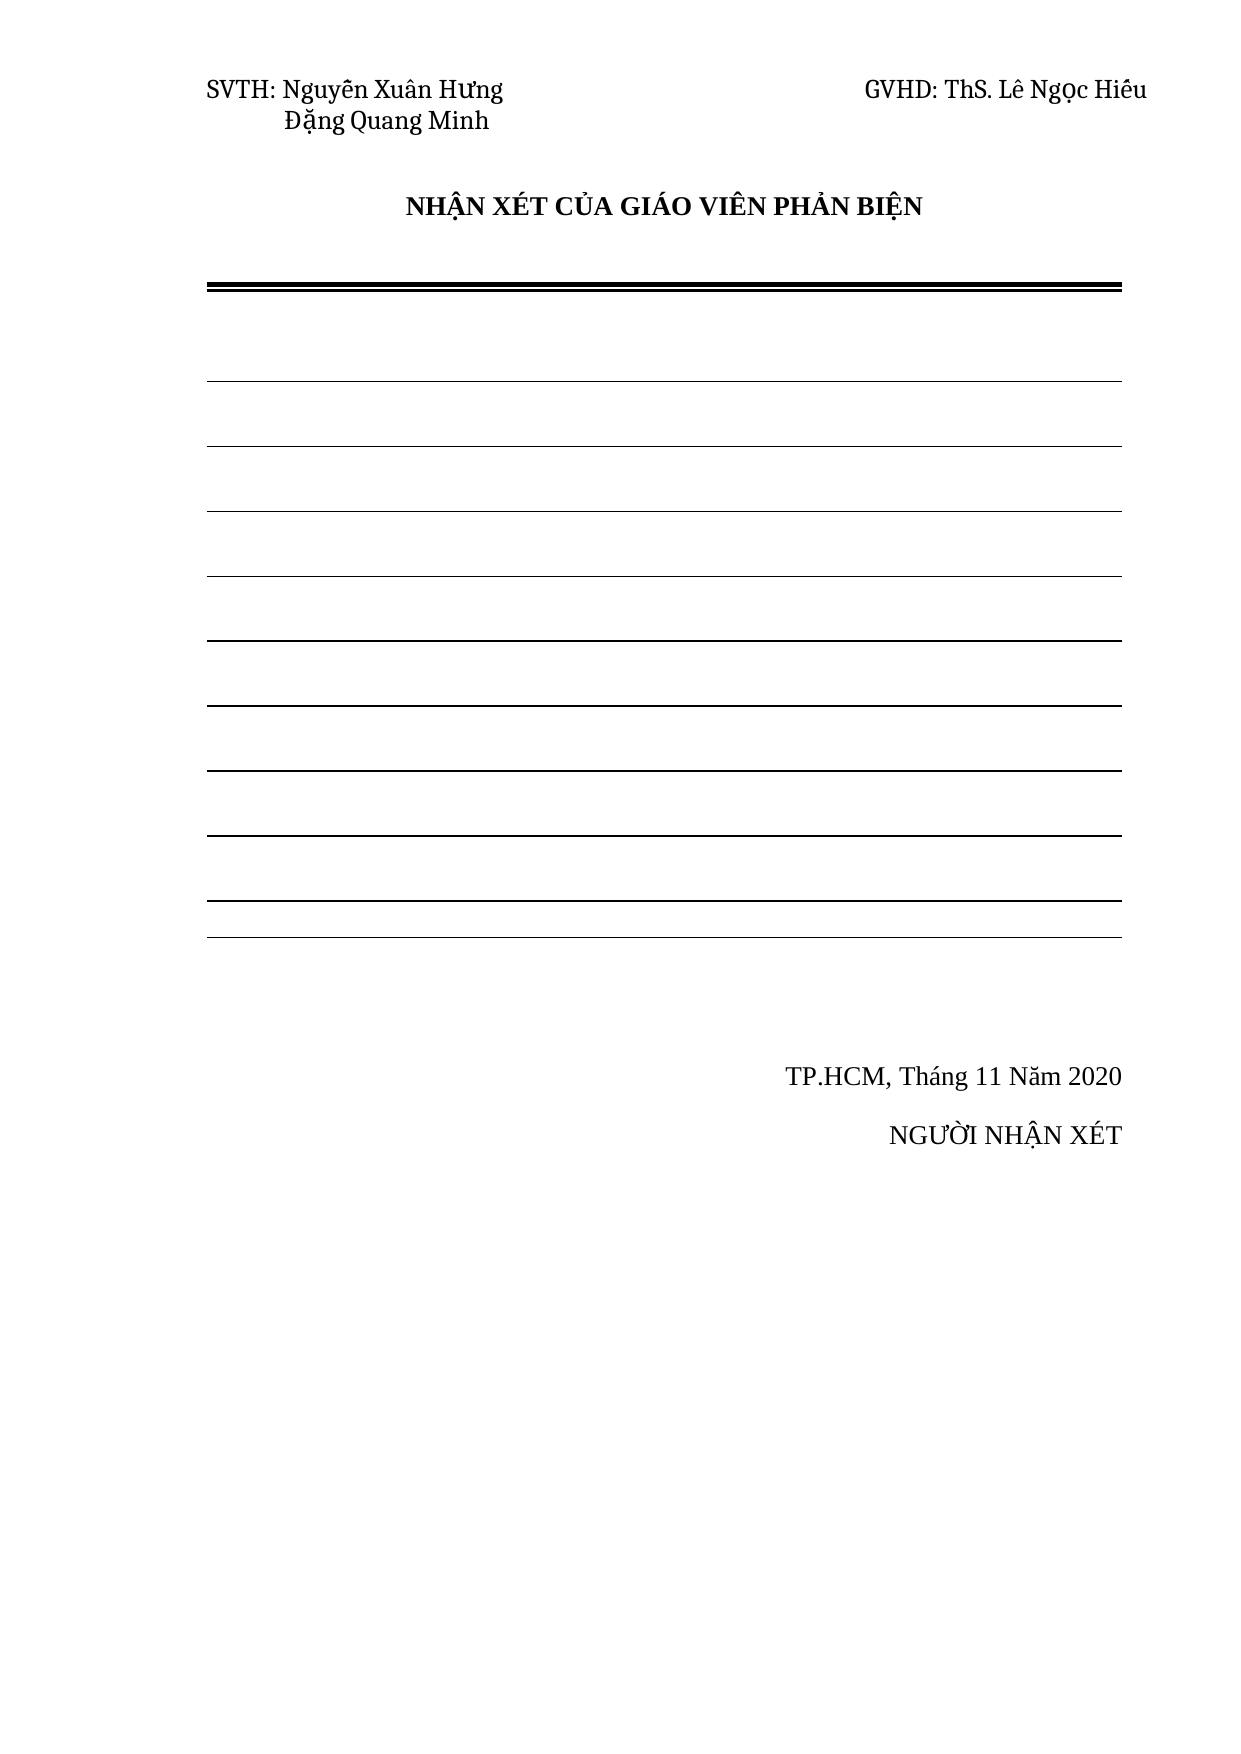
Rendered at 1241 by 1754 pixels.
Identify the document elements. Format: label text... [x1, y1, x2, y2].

text NHẬN XÉT CỦA GIÁO VIÊN PHẢN BIỆN [207, 190, 1122, 221]
text NGƯỜI NHẬN XÉT [207, 1119, 1122, 1150]
text TP.HCM, Tháng 11 Năm 2020 [207, 966, 1122, 1091]
